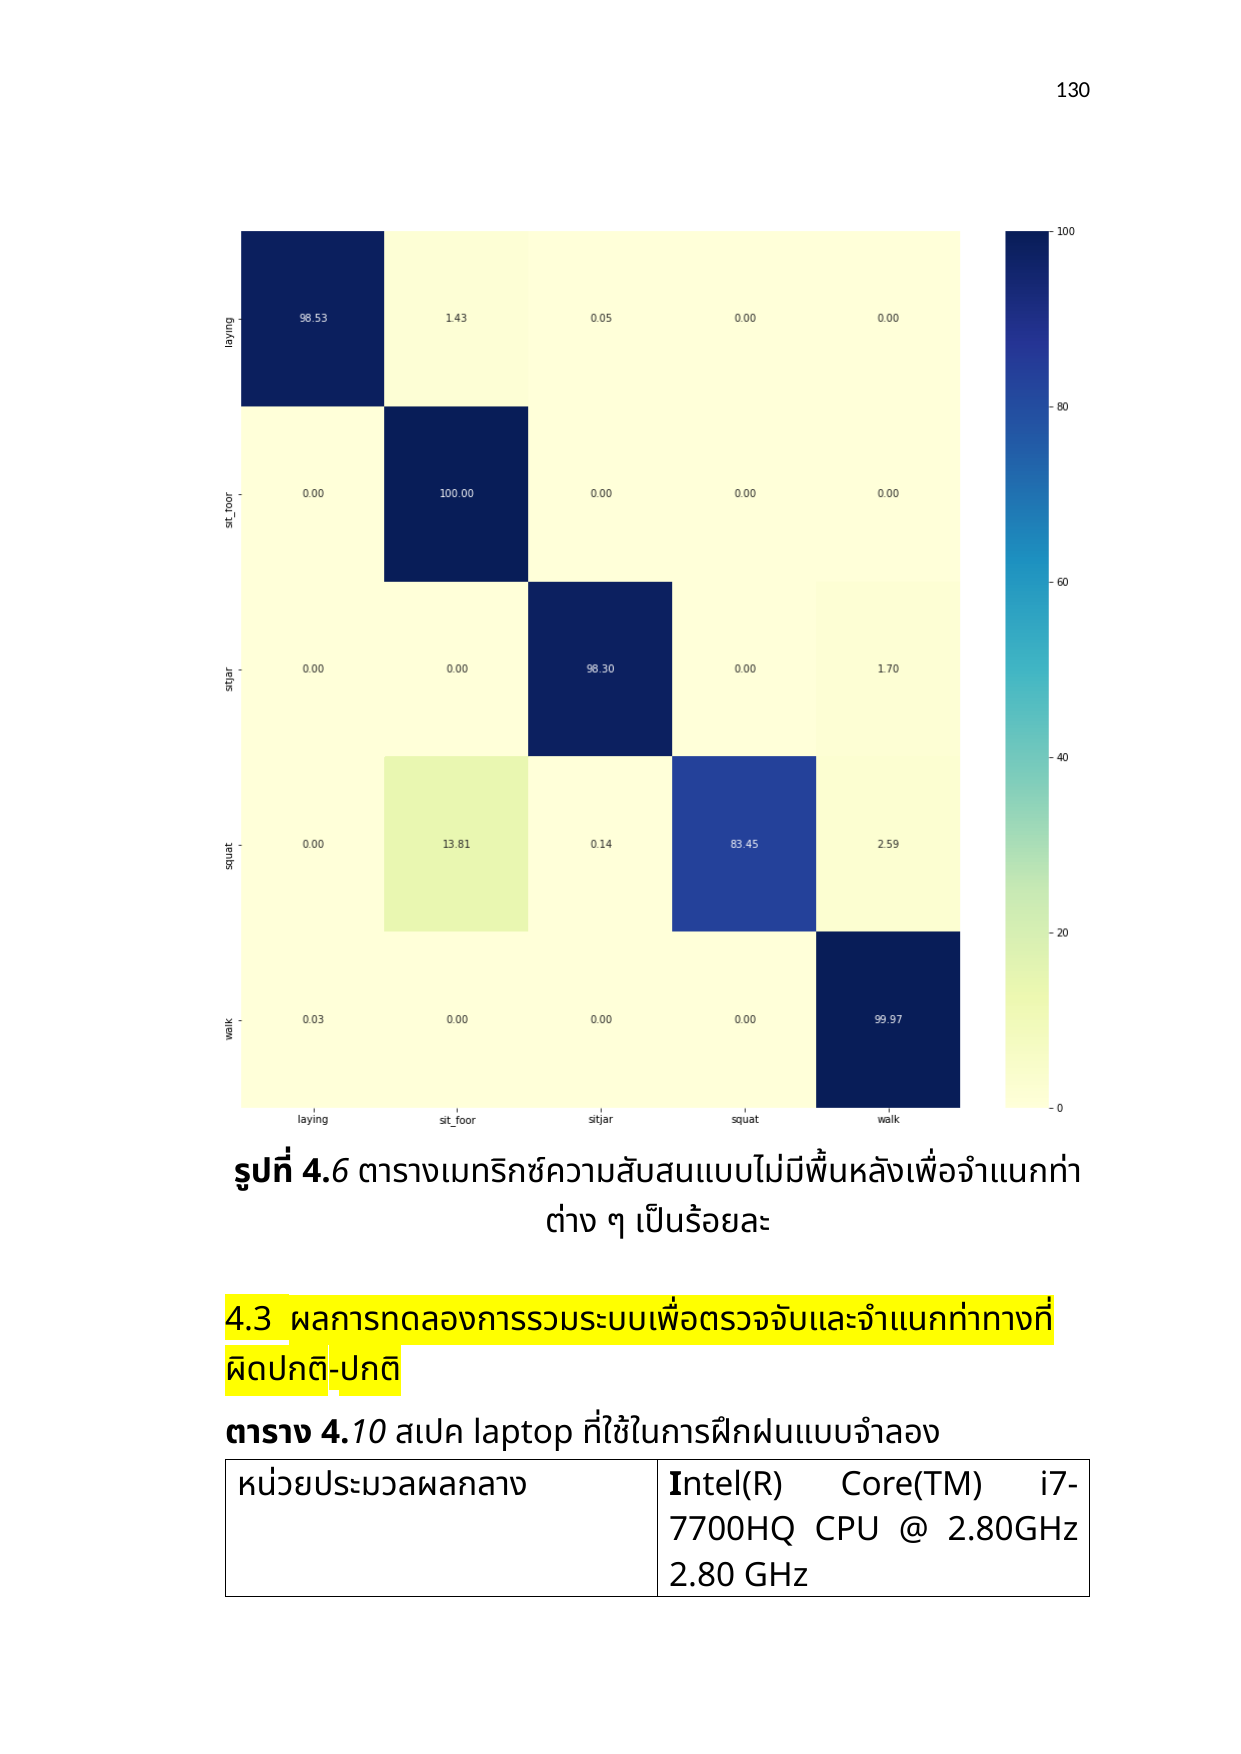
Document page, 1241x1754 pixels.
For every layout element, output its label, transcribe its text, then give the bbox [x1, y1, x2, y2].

table_header Intel(R) Core(TM) i7-7700HQ CPU @ 2.80GHz 2.80 GHz [658, 1460, 1089, 1596]
text รูปที่ 4.6 ตารางเมทริกซ์ความสับสนแบบไม่มีพื้นหลังเพื่อจำแนกท่าต่าง ๆ เป็นร้อยละ [225, 1146, 1090, 1247]
picture [225, 225, 1081, 1128]
text ตาราง 4.10 สเปค laptop ที่ใช้ในการฝึกฝนแบบจำลอง [225, 1408, 1090, 1459]
subtitle 4.3 ผลการทดลองการรวมระบบเพื่อตรวจจับและจำแนกท่าทางที่ผิดปกติ-ปกติ [289, 1294, 1090, 1396]
table_header หน่วยประมวลผลกลาง [226, 1460, 657, 1596]
